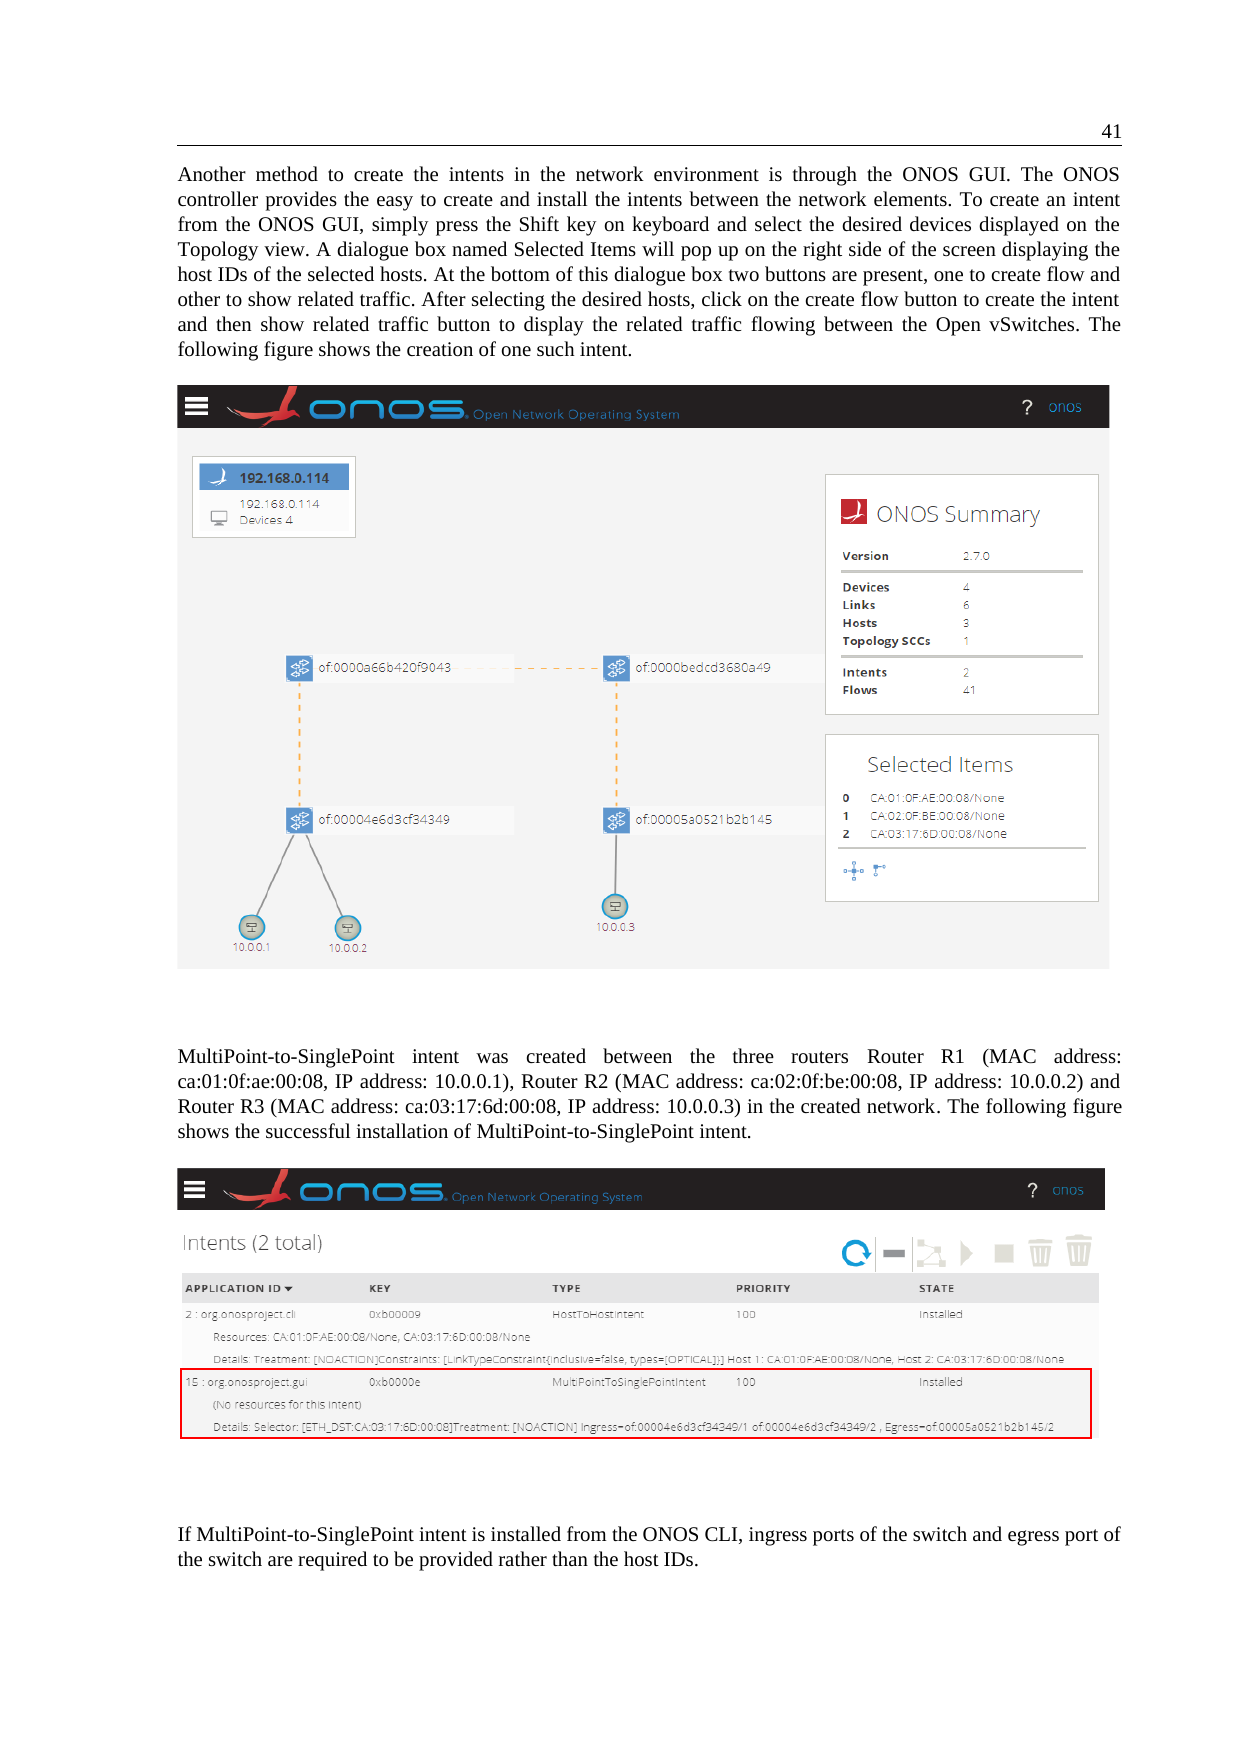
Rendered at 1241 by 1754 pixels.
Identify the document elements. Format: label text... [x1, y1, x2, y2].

picture [177, 385, 1110, 969]
text If MultiPoint-to-SinglePoint intent is installed from the ONOS CLI, ingress ports of the switch and egress port of the switch are required to be provided rather than the host IDs. [177, 1521, 1122, 1571]
picture [177, 1168, 1105, 1447]
text MultiPoint-to-SinglePoint intent was created between the three routers Router R1 (MAC address: ca:01:0f:ae:00:08, IP address: 10.0.0.1), Router R2 (MAC address: ca:02:0f:be:00:08, IP address: 10.0.0.2) and Router R3 (MAC address: ca:03:17:6d:00:08, IP address: 10.0.0.3) in the created network. The following figure shows the successful installation of MultiPoint-to-SinglePoint intent. [177, 1043, 1122, 1143]
text Another method to create the intents in the network environment is through the ONOS GUI. The ONOS controller provides the easy to create and install the intents between the network elements. To create an intent from the ONOS GUI, simply press the Shift key on keyboard and select the desired devices displayed on the Topology view. A dialogue box named Selected Items will pop up on the right side of the screen displaying the host IDs of the selected hosts. At the bottom of this dialogue box two buttons are present, one to create flow and other to show related traffic. After selecting the desired hosts, click on the create flow button to create the intent and then show related traffic button to display the related traffic flowing between the Open vSwitches. The following figure shows the creation of one such intent. [177, 161, 1122, 361]
